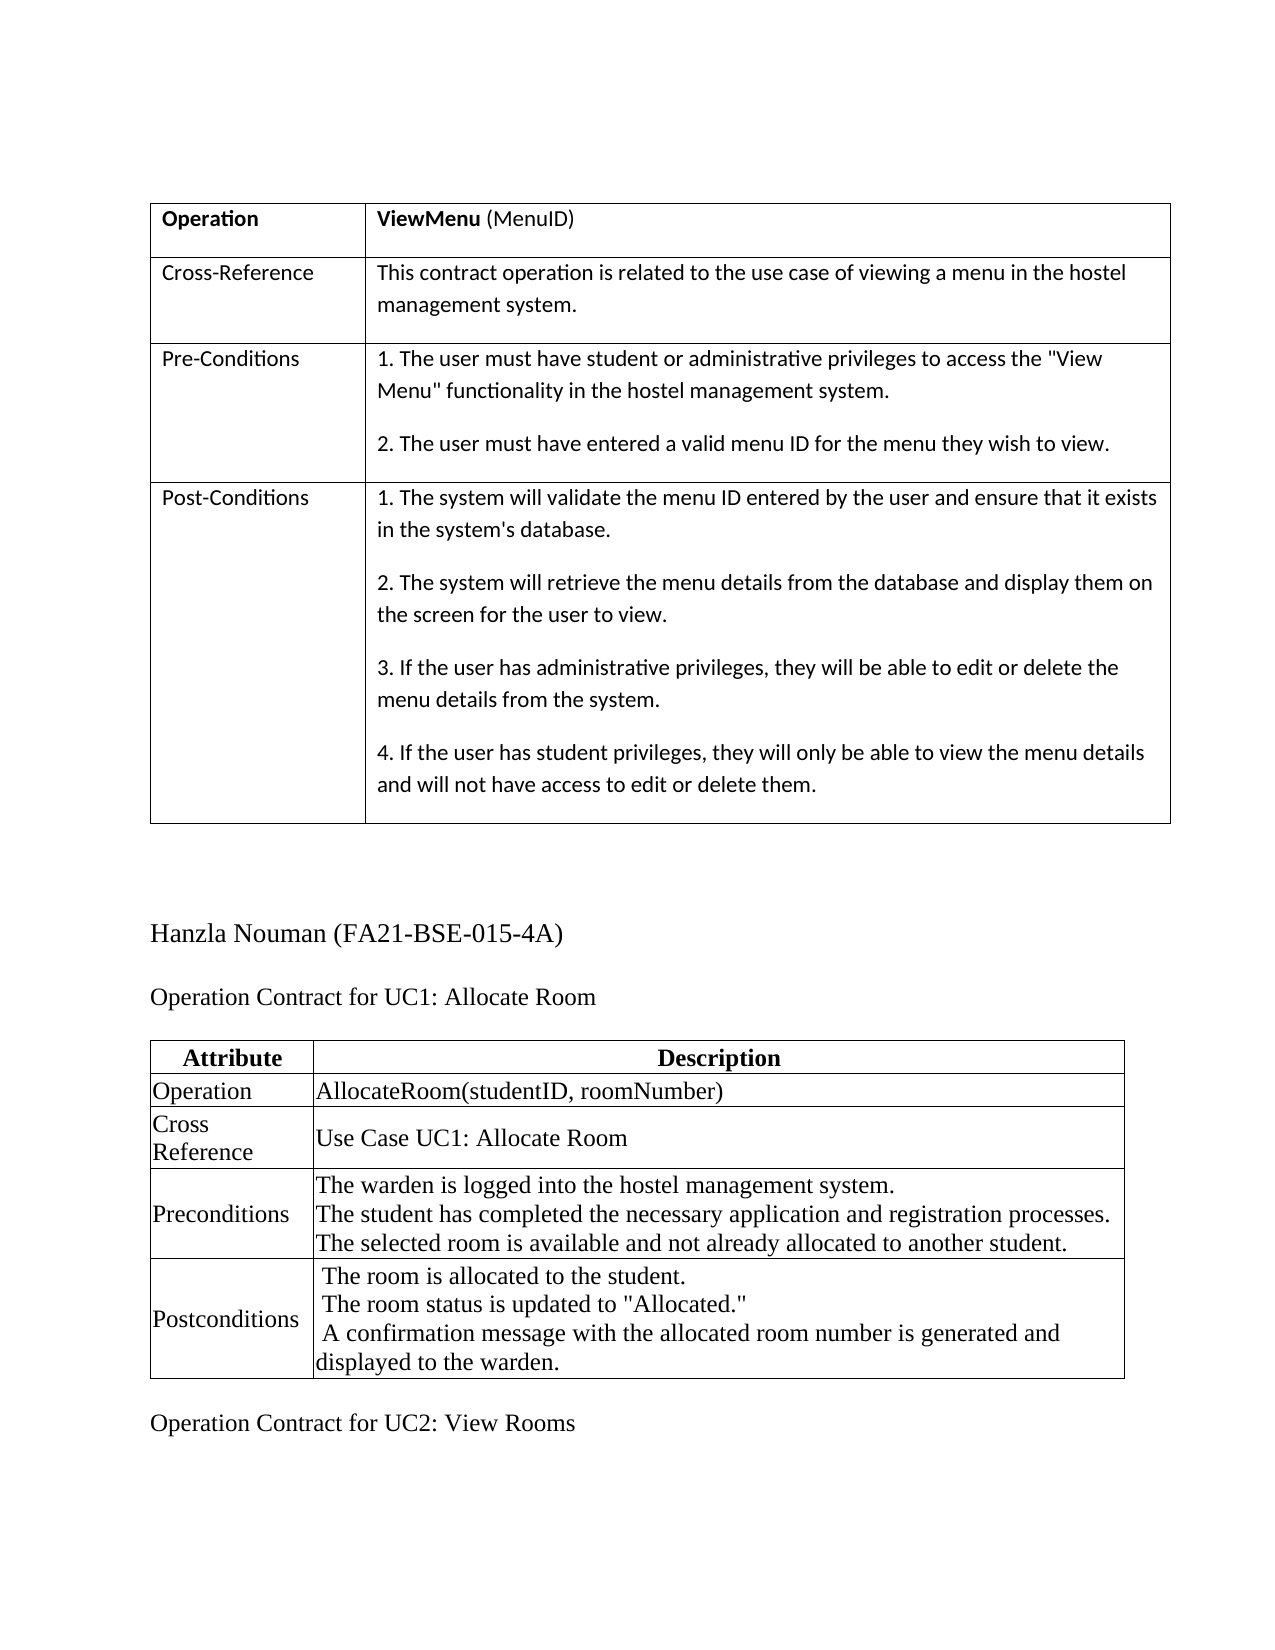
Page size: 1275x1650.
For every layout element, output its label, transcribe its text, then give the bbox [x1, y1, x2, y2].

table_cell Pre-Conditions [151, 344, 365, 482]
table_cell Use Case UC1: Allocate Room [314, 1107, 1124, 1168]
table_cell Cross Reference [151, 1107, 313, 1168]
text Operation Contract for UC1: Allocate Room [150, 982, 1125, 1011]
table_cell Cross-Reference [151, 258, 365, 343]
table_cell Operation [151, 204, 365, 257]
table_cell 1. The system will validate the menu ID entered by the user and ensure that it exists in the system's database. 2. The system will retrieve the menu details from the database and display them on the screen for the user to view. 3. If the user has administrative privileges, they will be able to edit or delete the menu details from the system. 4. If the user has student privileges, they will only be able to view the menu details and will not have access to edit or delete them. [366, 483, 1170, 823]
table_cell Post-Conditions [151, 483, 365, 823]
table_cell This contract operation is related to the use case of viewing a menu in the hostel management system. [366, 258, 1170, 343]
table_cell Preconditions [151, 1169, 313, 1258]
table_cell The room is allocated to the student. The room status is updated to "Allocated." A confirmation message with the allocated room number is generated and displayed to the warden. [314, 1259, 1124, 1377]
text Operation Contract for UC2: View Rooms [150, 1408, 1125, 1436]
table_cell Postconditions [151, 1259, 313, 1377]
table_cell ViewMenu (MenuID) [366, 204, 1170, 257]
subtitle Hanzla Nouman (FA21-BSE-015-4A) [150, 917, 1125, 949]
table_cell Operation [151, 1074, 313, 1106]
table_cell 1. The user must have student or administrative privileges to access the "View Menu" functionality in the hostel management system. 2. The user must have entered a valid menu ID for the menu they wish to view. [366, 344, 1170, 482]
table_cell The warden is logged into the hostel management system. The student has completed the necessary application and registration processes. The selected room is available and not already allocated to another student. [314, 1169, 1124, 1258]
table_cell AllocateRoom(studentID, roomNumber) [314, 1074, 1124, 1106]
table_header Attribute [151, 1041, 313, 1073]
table_header Description [314, 1041, 1124, 1073]
